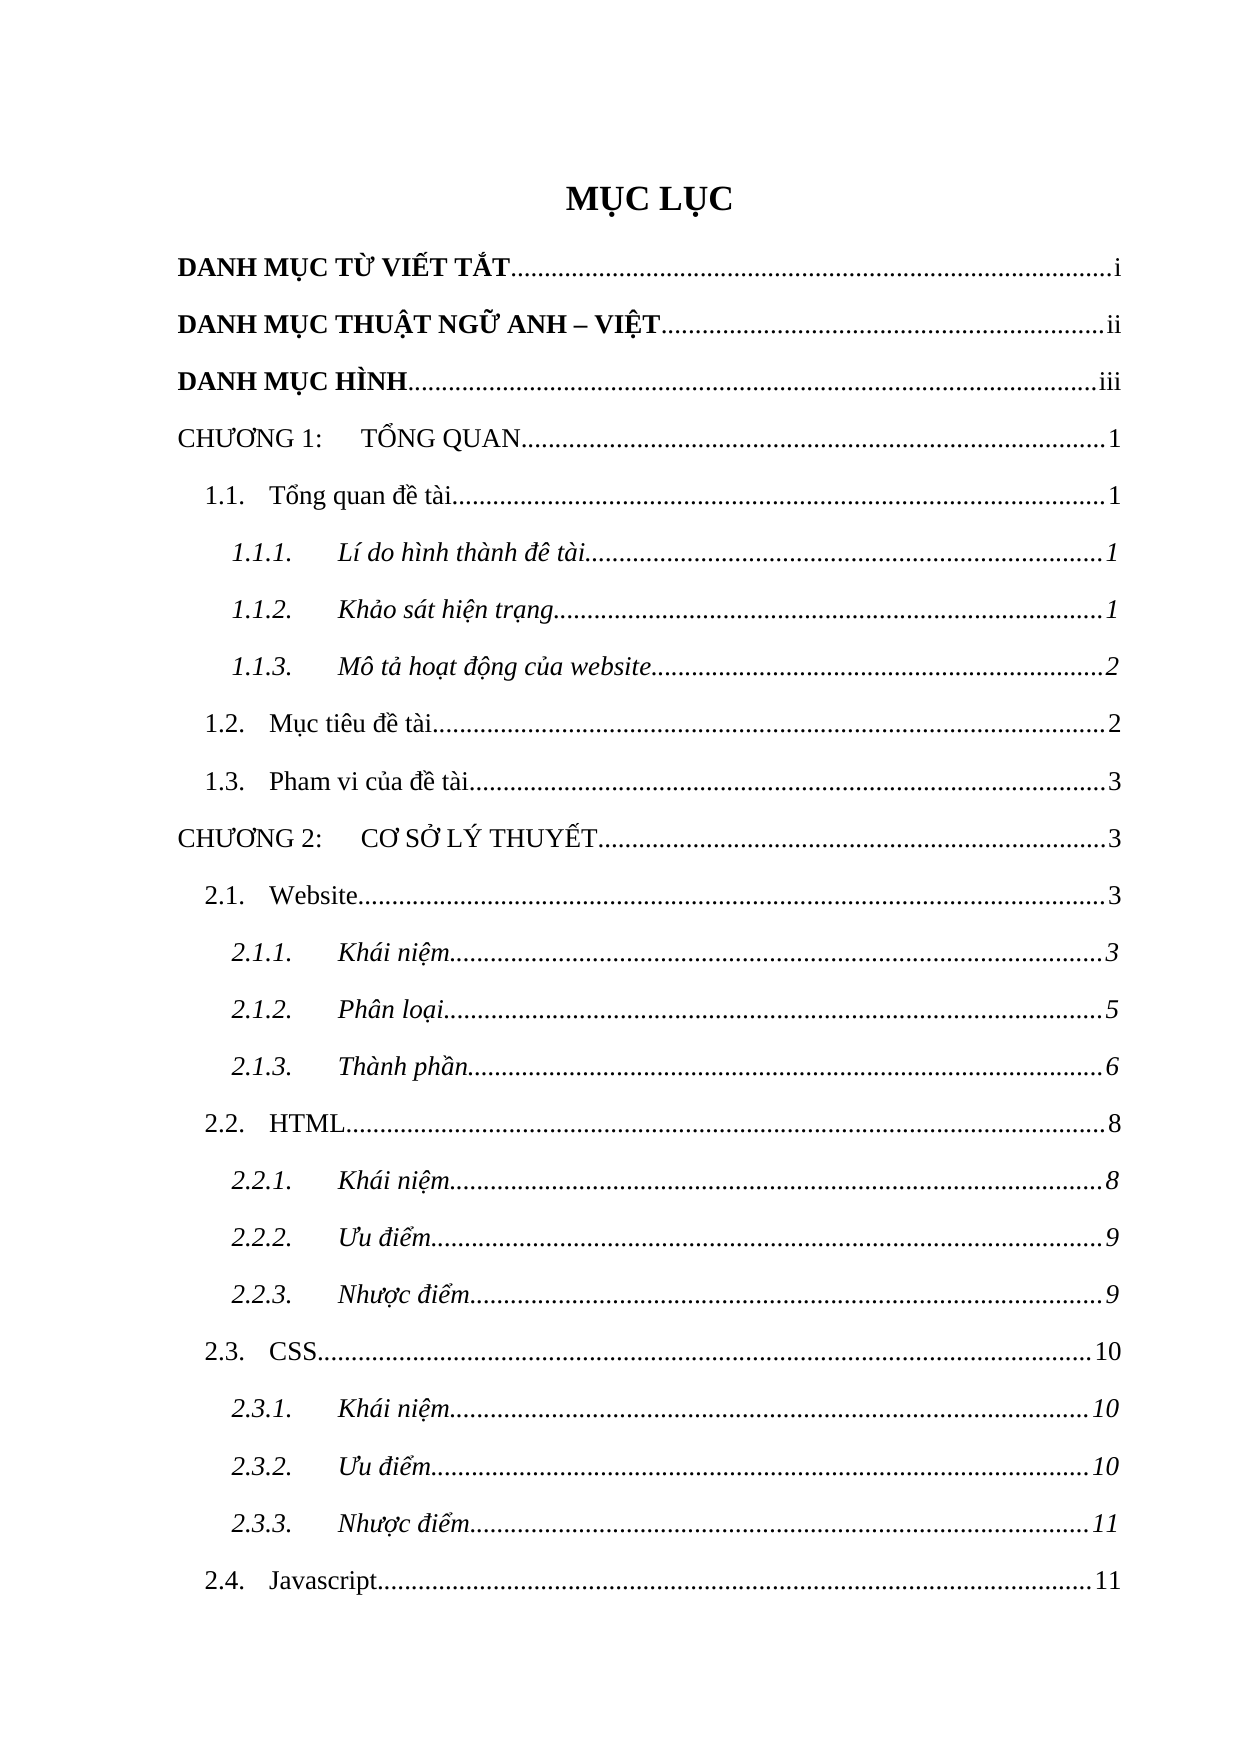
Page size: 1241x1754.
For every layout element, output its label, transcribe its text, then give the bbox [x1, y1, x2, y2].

text 2.4. Javascript 11 [204, 1564, 1122, 1595]
text 1.1.2. Khảo sát hiện trạng 1 [231, 593, 1122, 624]
text CHƯƠNG 1: TỔNG QUAN 1 [177, 422, 1122, 453]
text 2.3.3. Nhược điểm 11 [231, 1507, 1122, 1538]
text 2.2.1. Khái niệm 8 [231, 1164, 1122, 1195]
text 1.3. Pham vi của đề tài 3 [204, 765, 1122, 796]
text DANH MỤC HÌNH iii [177, 365, 1122, 396]
text 1.2. Mục tiêu đề tài 2 [204, 708, 1122, 739]
text 2.1. Website 3 [204, 879, 1122, 910]
text 1.1.3. Mô tả hoạt động của website 2 [231, 651, 1122, 682]
text CHƯƠNG 2: CƠ SỞ LÝ THUYẾT 3 [177, 822, 1122, 853]
text MỤC LỤC [177, 177, 1122, 218]
text 2.1.3. Thành phần 6 [231, 1050, 1122, 1081]
text 2.1.1. Khái niệm 3 [231, 936, 1122, 967]
text 2.1.2. Phân loại 5 [231, 993, 1122, 1024]
text DANH MỤC TỪ VIẾT TẮT i [177, 251, 1122, 282]
text 2.3.1. Khái niệm 10 [231, 1393, 1122, 1424]
text 2.2.3. Nhược điểm 9 [231, 1278, 1122, 1309]
text 1.1.1. Lí do hình thành đê tài 1 [231, 536, 1122, 567]
text 2.3.2. Ưu điểm 10 [231, 1450, 1122, 1481]
text DANH MỤC THUẬT NGỮ ANH – VIỆT ii [177, 308, 1122, 339]
text 1.1. Tổng quan đề tài 1 [204, 479, 1122, 510]
text 2.2.2. Ưu điểm 9 [231, 1221, 1122, 1252]
text 2.3. CSS 10 [204, 1336, 1122, 1367]
text 2.2. HTML 8 [204, 1107, 1122, 1138]
